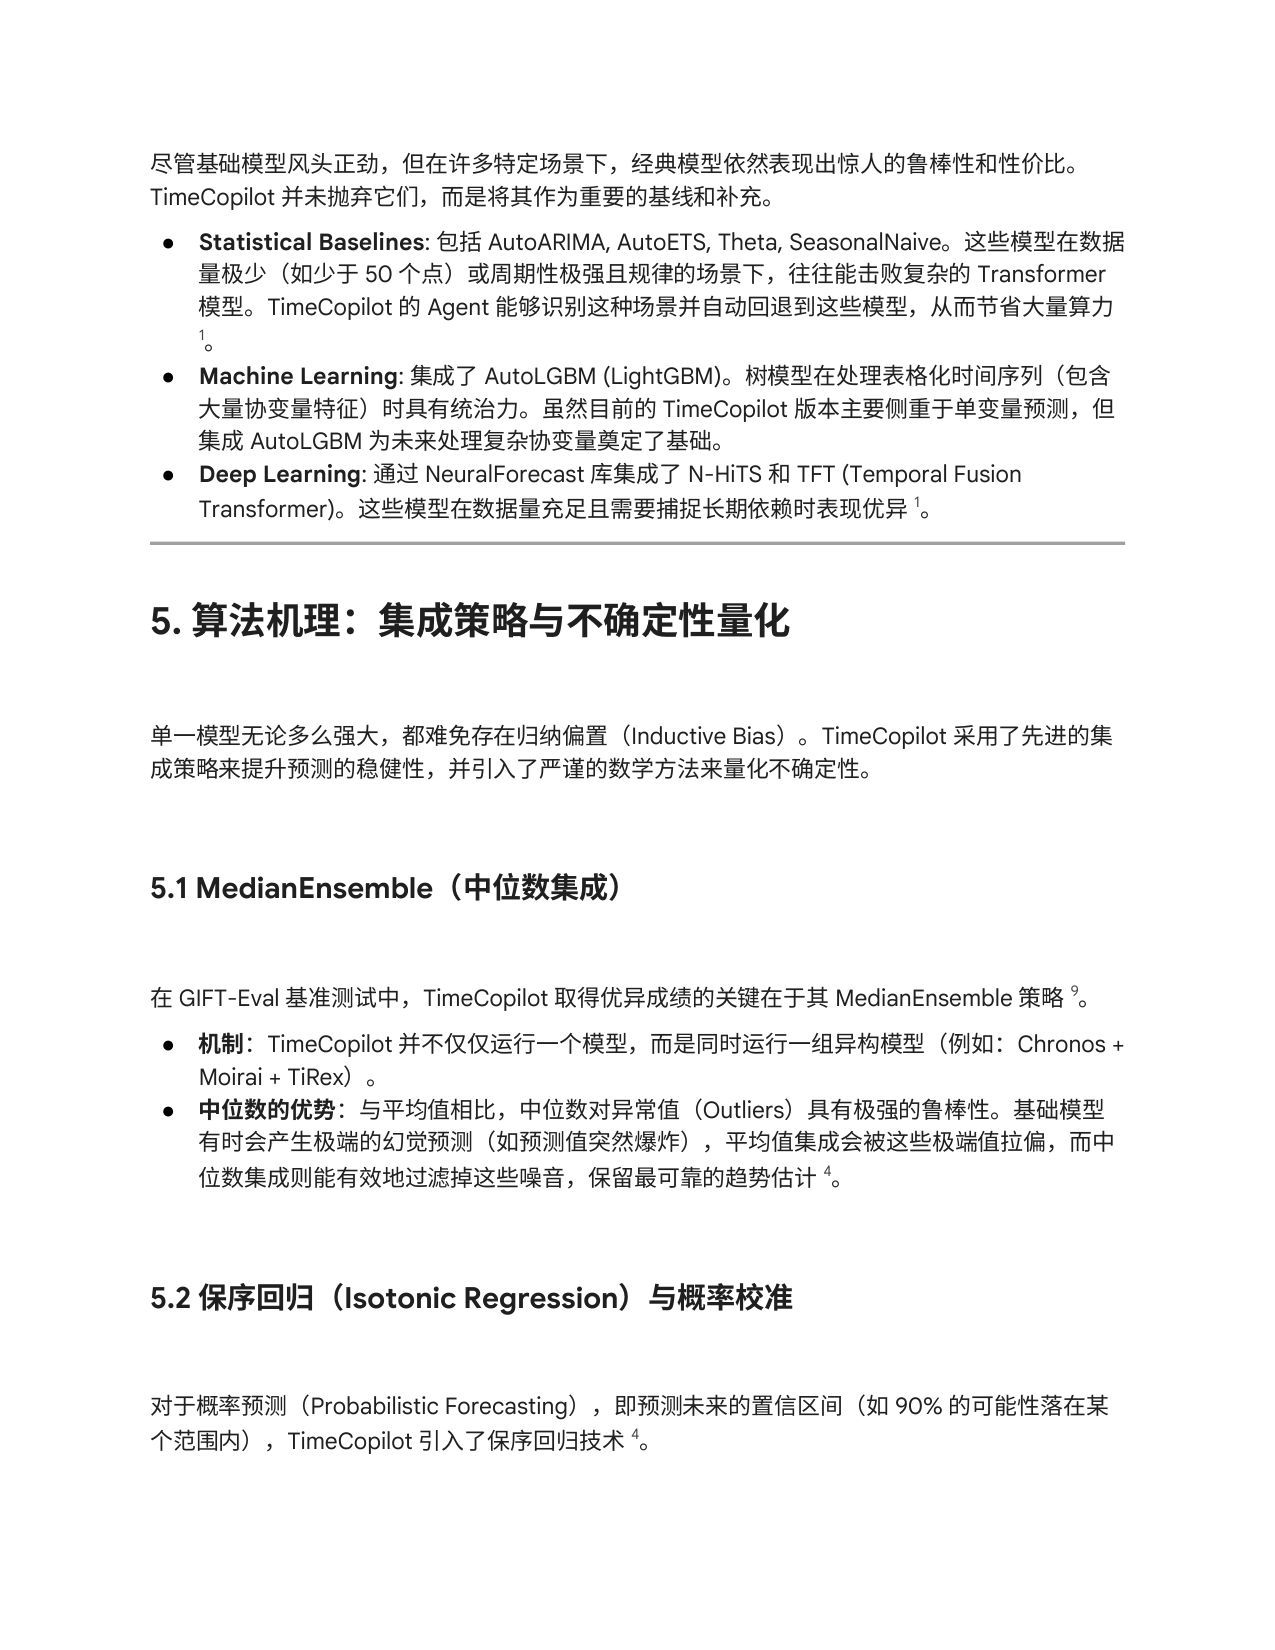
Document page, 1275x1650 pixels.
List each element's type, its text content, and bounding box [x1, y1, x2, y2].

list Machine Learning: 集成了 AutoLGBM (LightGBM)。树模型在处理表格化时间序列（包含大量协变量特征）时具有统治力。虽然目前的 TimeCopilot 版本主要侧重于单变量预测，但集成 AutoLGBM 为未来处理复杂协变量奠定了基础。 [161, 362, 1125, 456]
text 尽管基础模型风头正劲，但在许多特定场景下，经典模型依然表现出惊人的鲁棒性和性价比。TimeCopilot 并未抛弃它们，而是将其作为重要的基线和补充。 [150, 150, 1125, 211]
text 对于概率预测（Probabilistic Forecasting），即预测未来的置信区间（如 90% 的可能性落在某个范围内），TimeCopilot 引入了保序回归技术 4。 [150, 1392, 1125, 1457]
list 中位数的优势：与平均值相比，中位数对异常值（Outliers）具有极强的鲁棒性。基础模型有时会产生极端的幻觉预测（如预测值突然爆炸），平均值集成会被这些极端值拉偏，而中位数集成则能有效地过滤掉这些噪音，保留最可靠的趋势估计 4。 [161, 1096, 1125, 1193]
list Statistical Baselines: 包括 AutoARIMA, AutoETS, Theta, SeasonalNaive。这些模型在数据量极少（如少于 50 个点）或周期性极强且规律的场景下，往往能击败复杂的 Transformer 模型。TimeCopilot 的 Agent 能够识别这种场景并自动回退到这些模型，从而节省大量算力 1。 [161, 228, 1125, 358]
text 在 GIFT-Eval 基准测试中，TimeCopilot 取得优异成绩的关键在于其 MedianEnsemble 策略 9。 [150, 982, 1125, 1014]
subtitle 5.2 保序回归（Isotonic Regression）与概率校准 [150, 1280, 1125, 1317]
list 机制：TimeCopilot 并不仅仅运行一个模型，而是同时运行一组异构模型（例如：Chronos + Moirai + TiRex）。 [161, 1031, 1125, 1092]
subtitle 5. 算法机理：集成策略与不确定性量化 [150, 598, 1125, 646]
list Deep Learning: 通过 NeuralForecast 库集成了 N-HiTS 和 TFT (Temporal Fusion Transformer)。这些模型在数据量充足且需要捕捉长期依赖时表现优异 1。 [161, 460, 1125, 525]
text 单一模型无论多么强大，都难免存在归纳偏置（Inductive Bias）。TimeCopilot 采用了先进的集成策略来提升预测的稳健性，并引入了严谨的数学方法来量化不确定性。 [150, 722, 1125, 784]
subtitle 5.1 MedianEnsemble（中位数集成） [150, 870, 1125, 907]
